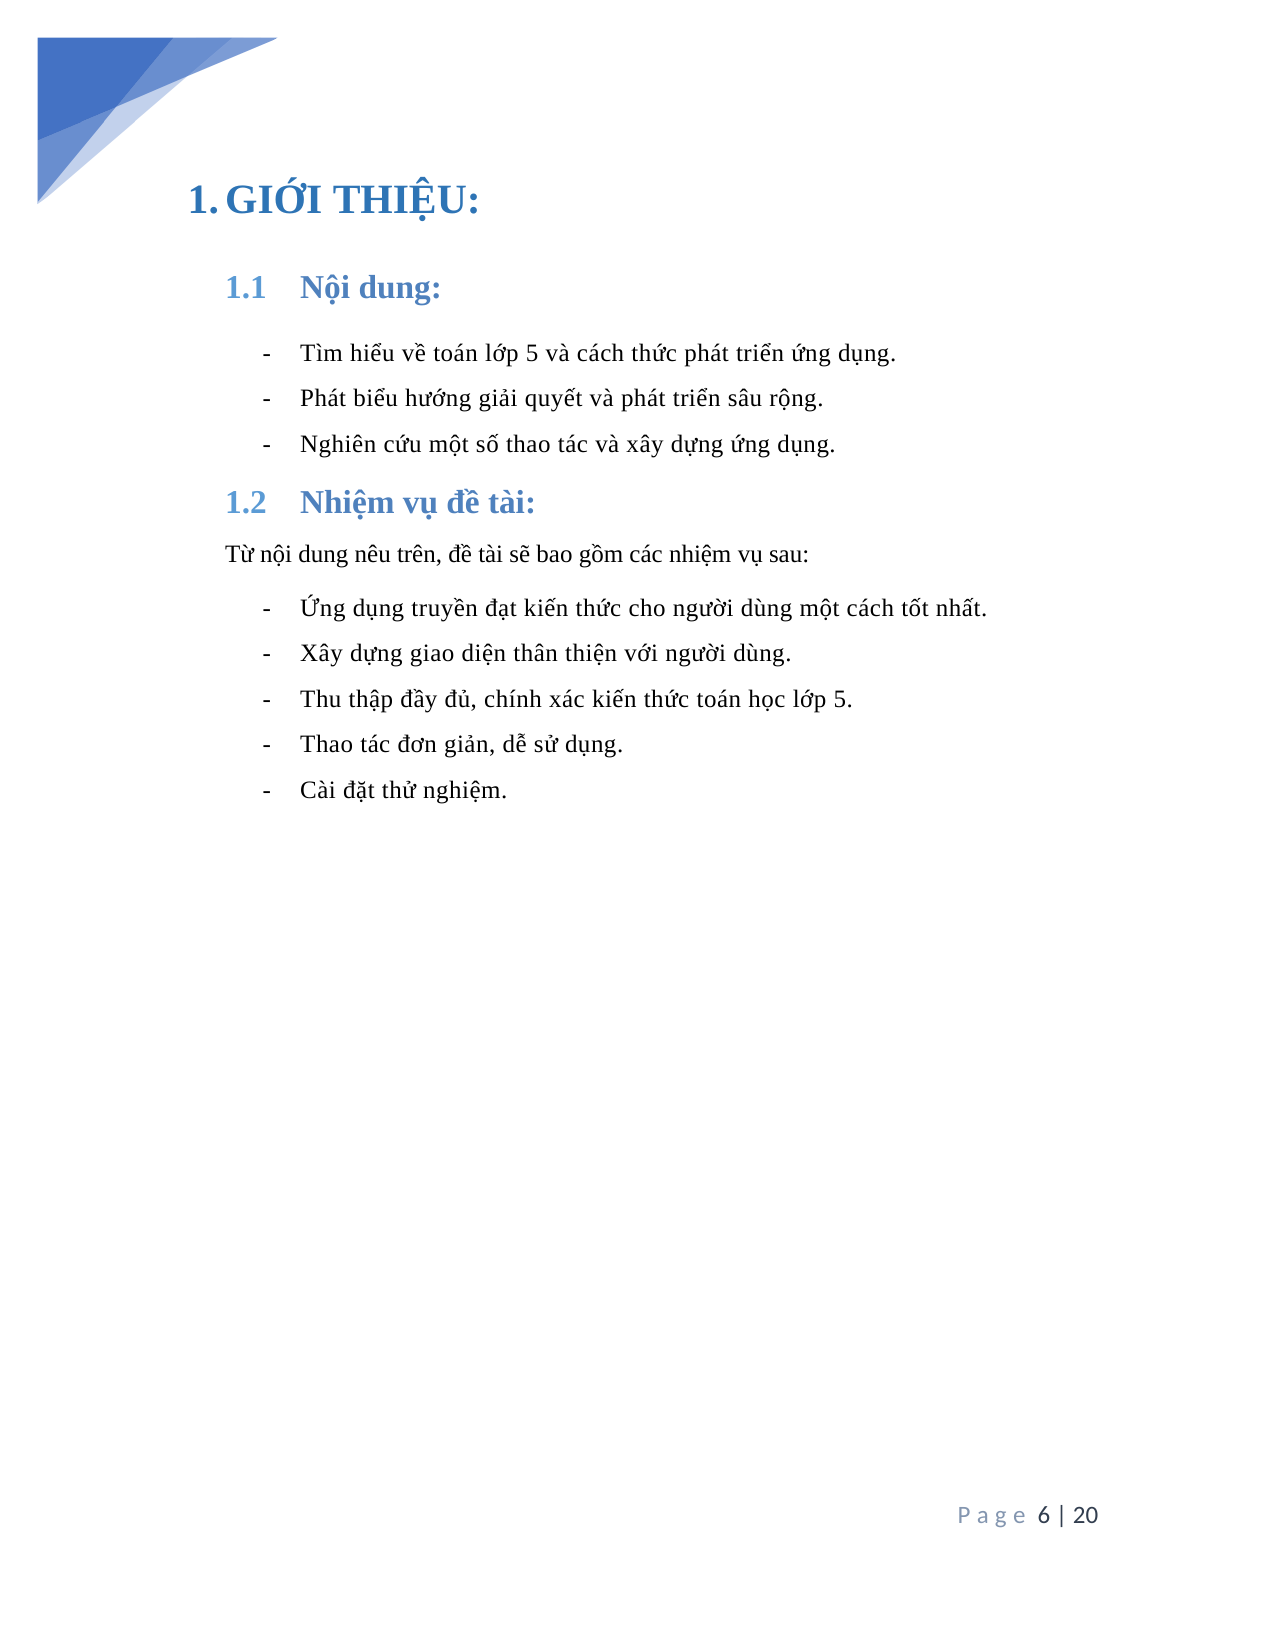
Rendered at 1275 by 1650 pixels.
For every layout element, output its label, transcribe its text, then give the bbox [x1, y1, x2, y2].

list Nghiên cứu một số thao tác và xây dựng ứng dụng. [262, 429, 1125, 457]
list Thao tác đơn giản, dễ sử dụng. [262, 729, 1125, 758]
text Từ nội dung nêu trên, đề tài sẽ bao gồm các nhiệm vụ sau: [150, 539, 1125, 568]
list Nội dung: [225, 268, 1125, 306]
list Thu thập đầy đủ, chính xác kiến thức toán học lớp 5. [262, 684, 1125, 713]
list Cài đặt thử nghiệm. [262, 775, 1125, 804]
list Ứng dụng truyền đạt kiến thức cho người dùng một cách tốt nhất. [262, 593, 1125, 622]
subtitle GIỚI THIỆU: [187, 175, 1125, 223]
list Tìm hiểu về toán lớp 5 và cách thức phát triển ứng dụng. [262, 338, 1125, 366]
picture [37, 37, 279, 206]
list Xây dựng giao diện thân thiện với người dùng. [262, 638, 1125, 667]
list Phát biểu hướng giải quyết và phát triển sâu rộng. [262, 383, 1125, 412]
list Nhiệm vụ đề tài: [225, 483, 1125, 521]
